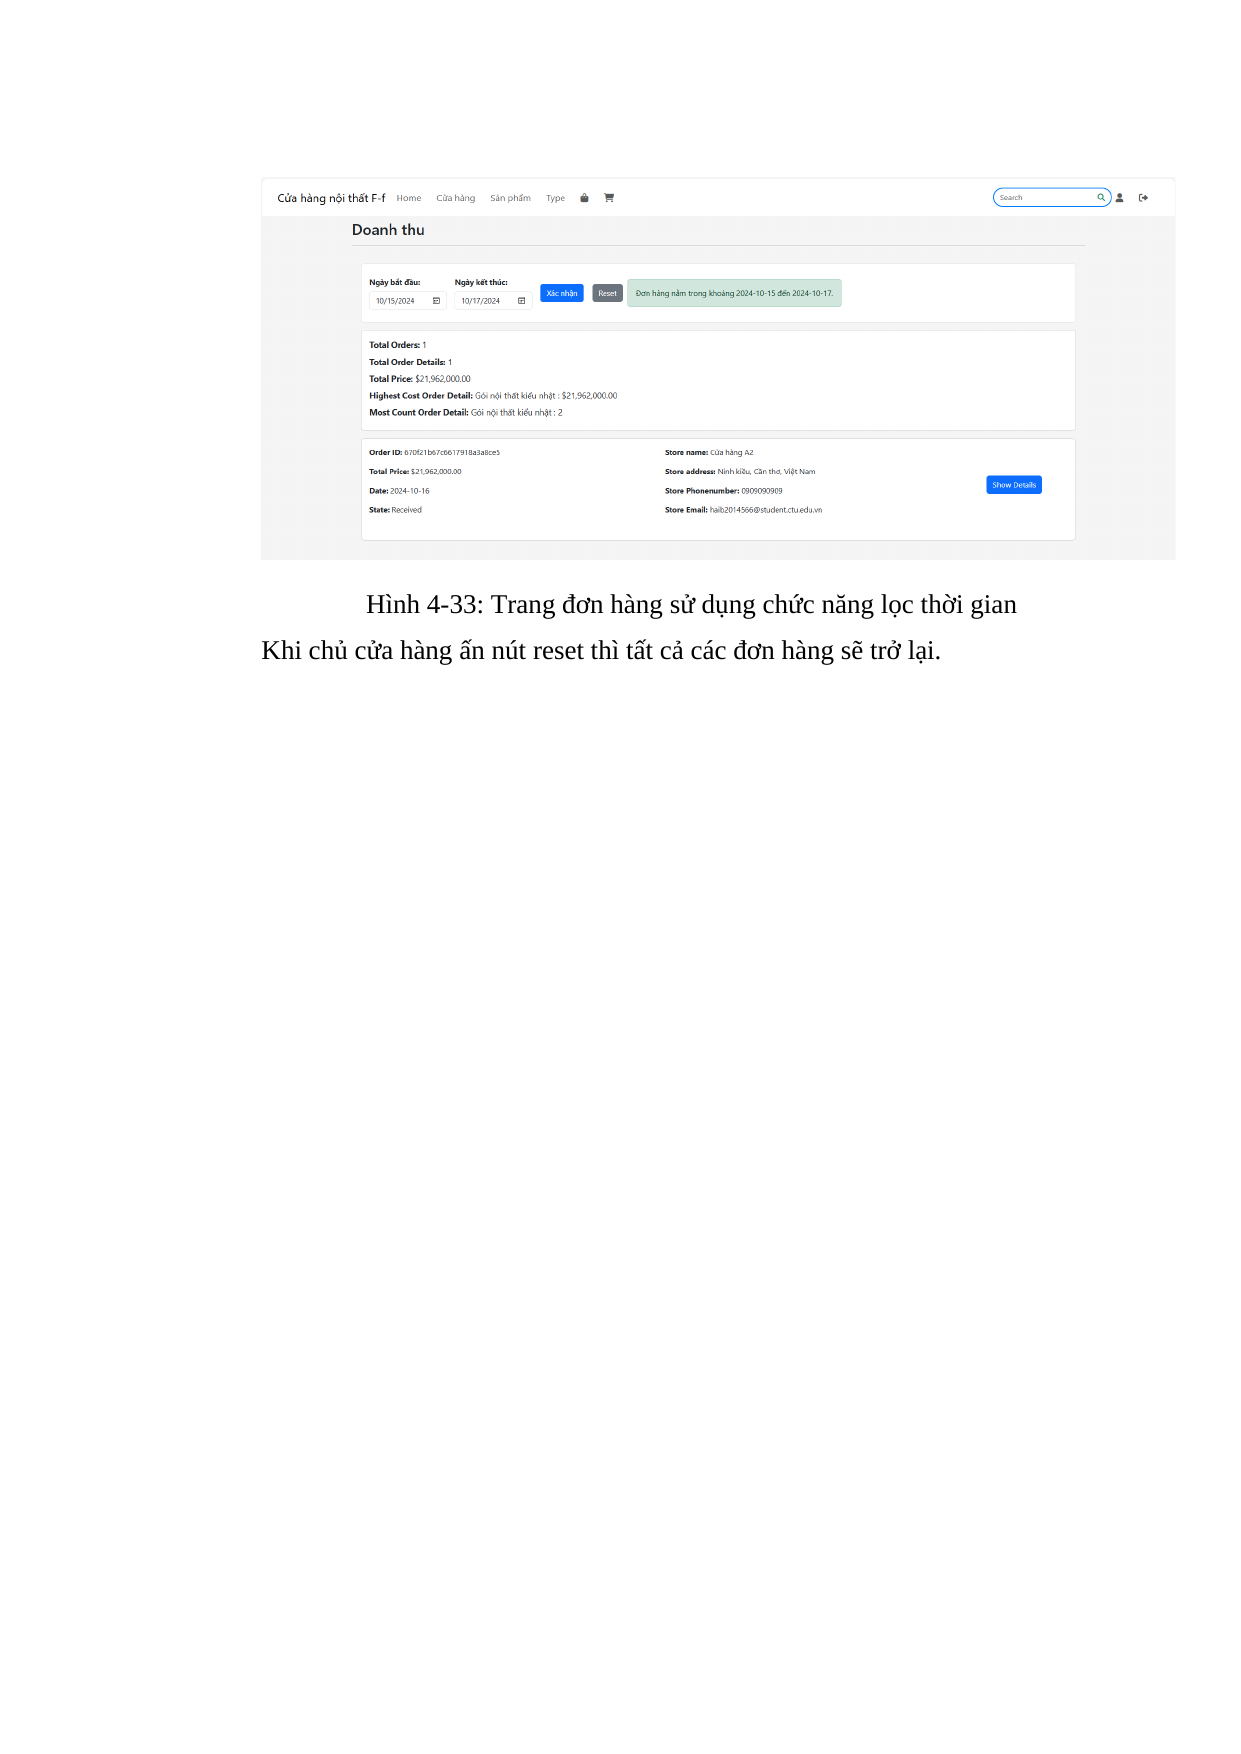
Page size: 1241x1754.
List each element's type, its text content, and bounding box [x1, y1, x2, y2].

text Khi chủ cửa hàng ấn nút reset thì tất cả các đơn hàng sẽ trở lại. [207, 634, 1122, 666]
picture [261, 177, 1176, 560]
